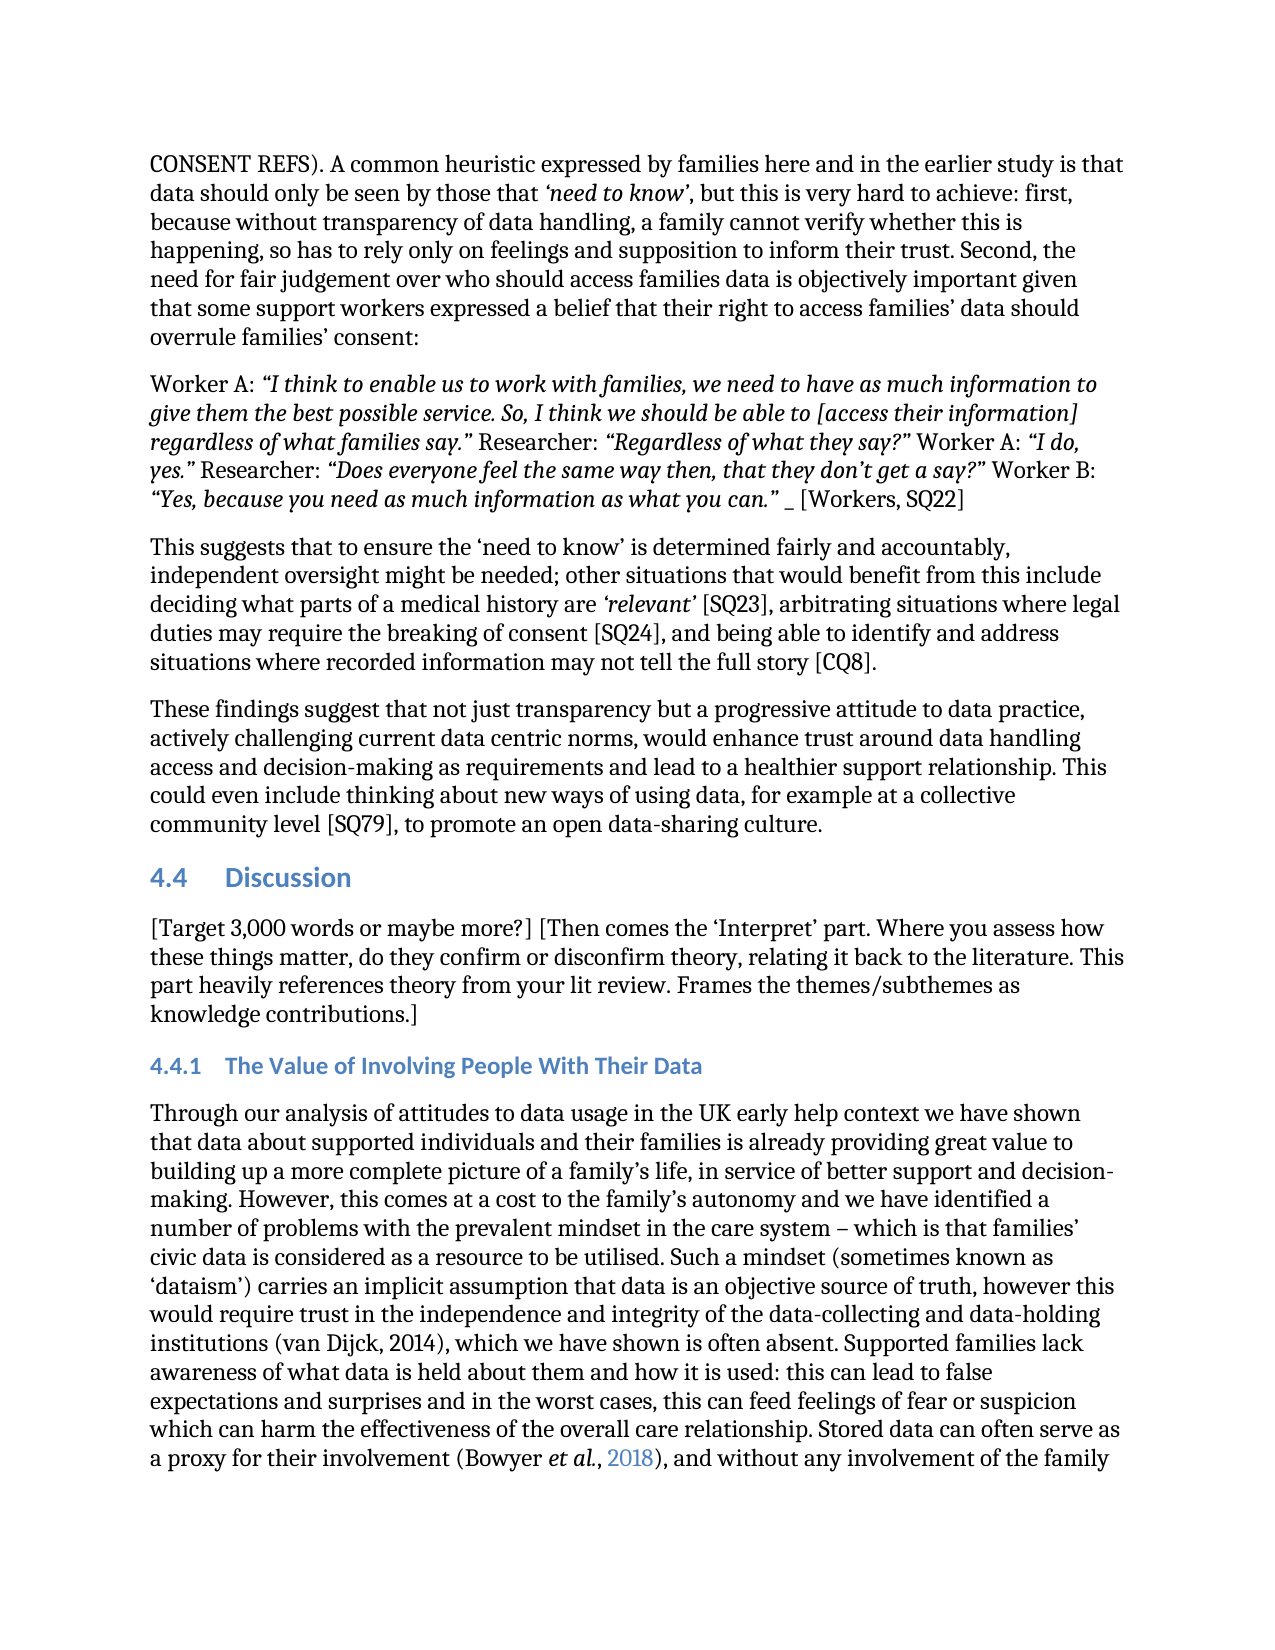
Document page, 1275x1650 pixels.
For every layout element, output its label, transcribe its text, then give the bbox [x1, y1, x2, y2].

text This suggests that to ensure the ‘need to know’ is determined fairly and accountably, independent oversight might be needed; other situations that would benefit from this include deciding what parts of a medical history are ‘relevant’ [SQ23], arbitrating situations where legal duties may require the breaking of consent [SQ24], and being able to identify and address situations where recorded information may not tell the full story [CQ8]. [150, 532, 1125, 676]
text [150, 1099, 1125, 1473]
text These findings suggest that not just transparency but a progressive attitude to data practice, actively challenging current data centric norms, would enhance trust around data handling access and decision-making as requirements and lead to a healthier support relationship. This could even include thinking about new ways of using data, for example at a collective community level [SQ79], to promote an open data-sharing culture. [150, 695, 1125, 839]
text [Target 3,000 words or maybe more?] [Then comes the ‘Interpret’ part. Where you assess how these things matter, do they confirm or disconfirm theory, relating it back to the literature. This part heavily references theory from your lit review. Frames the themes/subthemes as knowledge contributions.] [150, 914, 1125, 1029]
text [150, 150, 1125, 351]
subtitle 4.4.1 The Value of Involving People With Their Data [150, 1050, 1125, 1080]
text Worker A: “I think to enable us to work with families, we need to have as much information to give them the best possible service. So, I think we should be able to [access their information] regardless of what families say.” Researcher: “Regardless of what they say?” Worker A: “I do, yes.” Researcher: “Does everyone feel the same way then, that they don’t get a say?” Worker B: “Yes, because you need as much information as what you can.” _ [Workers, SQ22] [150, 370, 1125, 514]
subtitle 4.4 Discussion [150, 859, 1125, 895]
